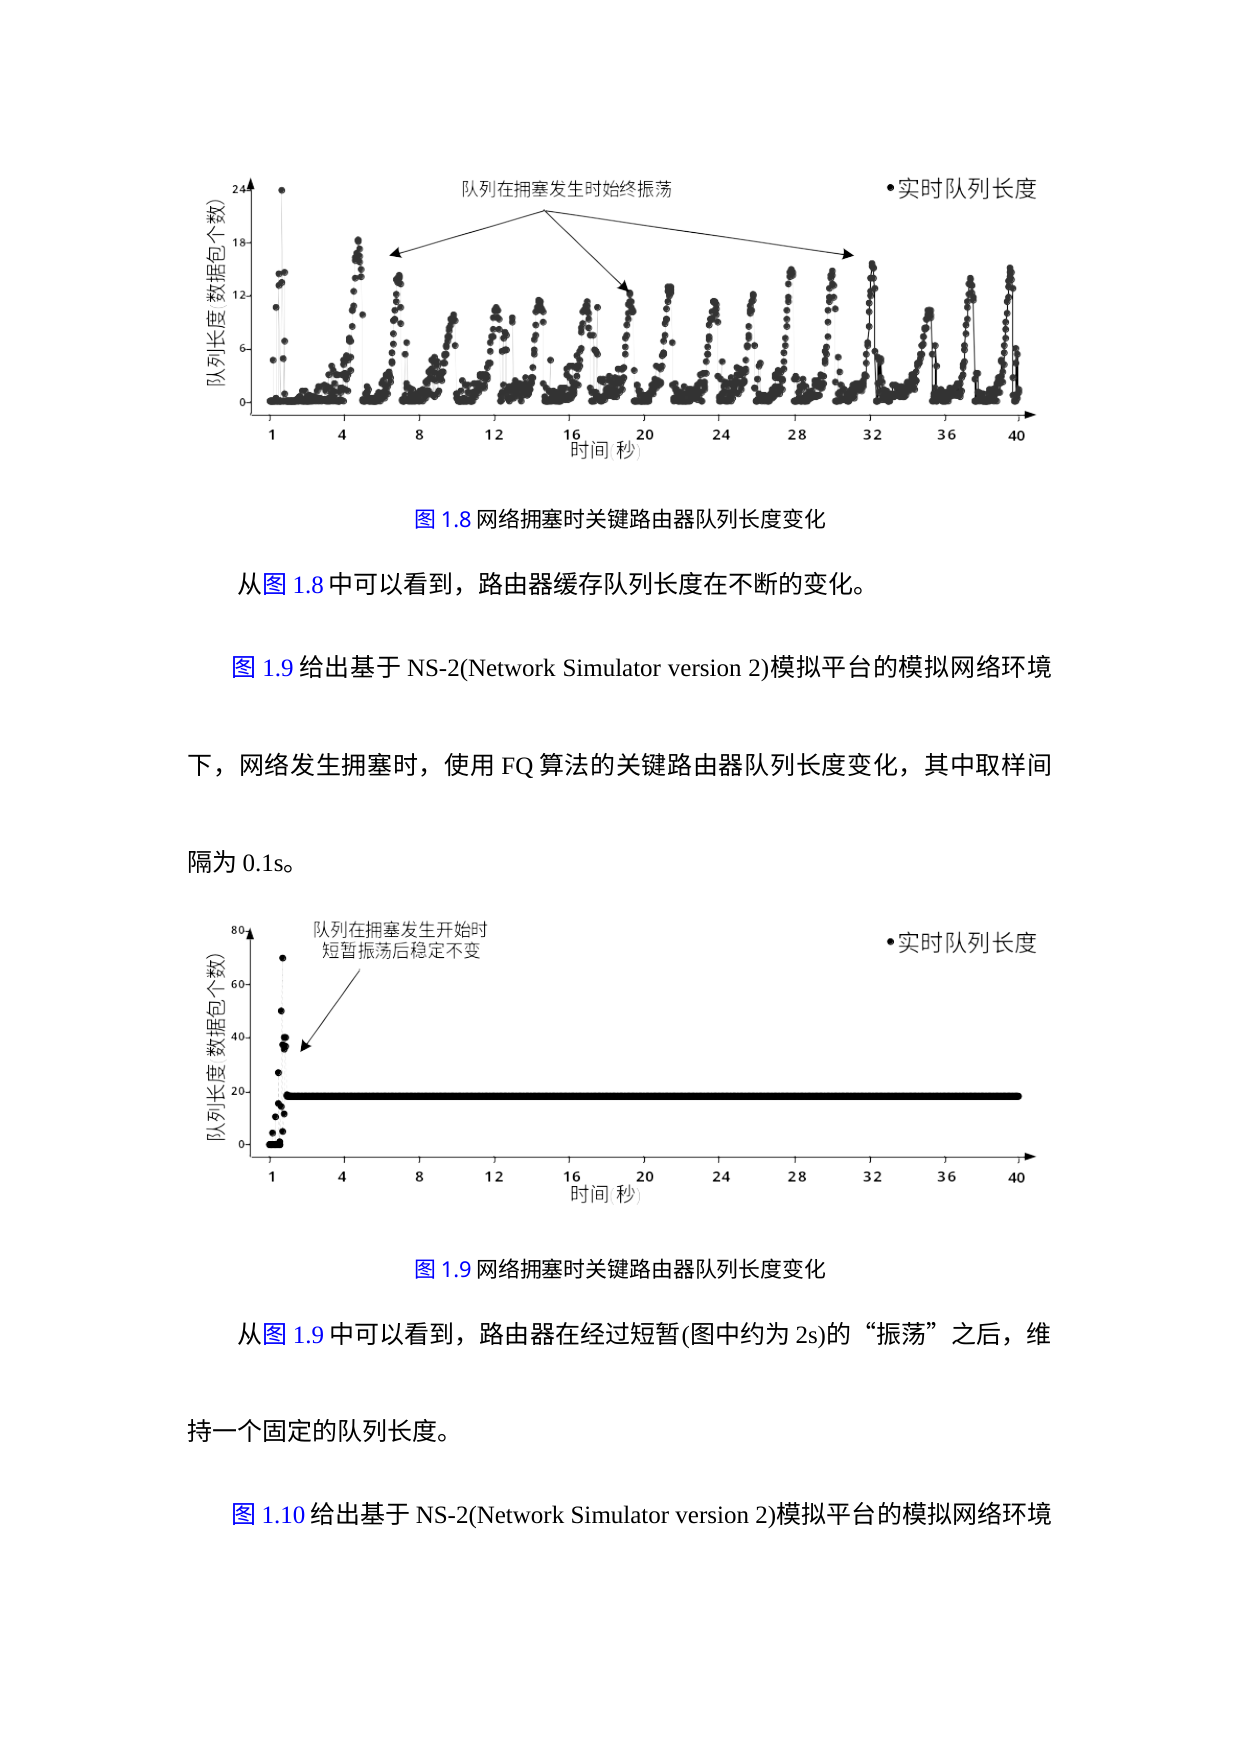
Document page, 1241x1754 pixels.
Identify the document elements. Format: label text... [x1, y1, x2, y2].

text 图1.9给出基于NS-2(Network Simulator version 2)模拟平台的模拟网络环境下，网络发生拥塞时，使用FQ算法的关键路由器队列长度变化，其中取样间隔为0.1s。 [187, 633, 1053, 893]
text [187, 1480, 1053, 1545]
text 图1.8网络拥塞时关键路由器队列长度变化 [187, 502, 1053, 534]
text 从图1.8中可以看到，路由器缓存队列长度在不断的变化。 [187, 550, 1053, 615]
text 从图1.9中可以看到，路由器在经过短暂(图中约为2s)的“振荡”之后，维持一个固定的队列长度。 [187, 1300, 1053, 1462]
text 图1.9网络拥塞时关键路由器队列长度变化 [187, 1251, 1053, 1284]
